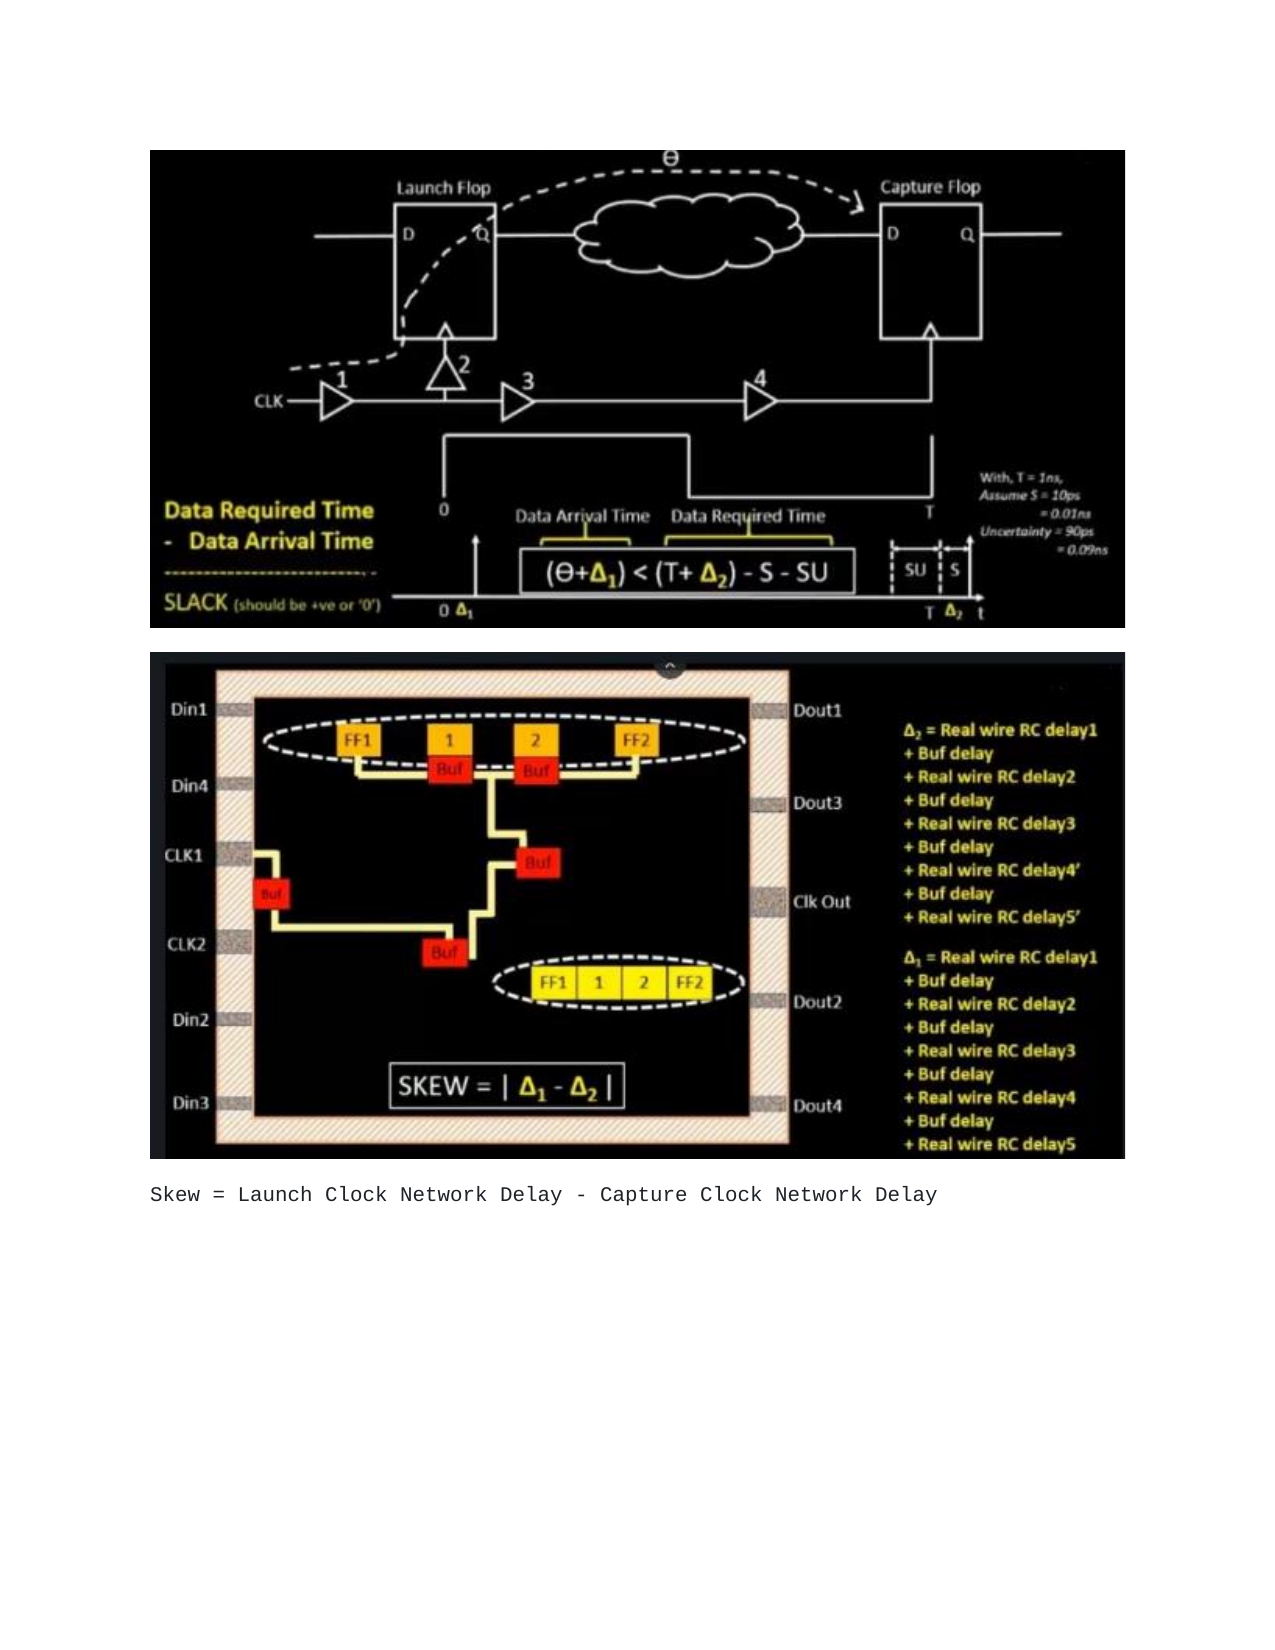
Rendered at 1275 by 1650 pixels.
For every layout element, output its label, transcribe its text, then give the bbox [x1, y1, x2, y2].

text Skew = Launch Clock Network Delay - Capture Clock Network Delay [150, 1184, 1125, 1207]
picture [150, 150, 1125, 628]
picture [150, 652, 1125, 1159]
